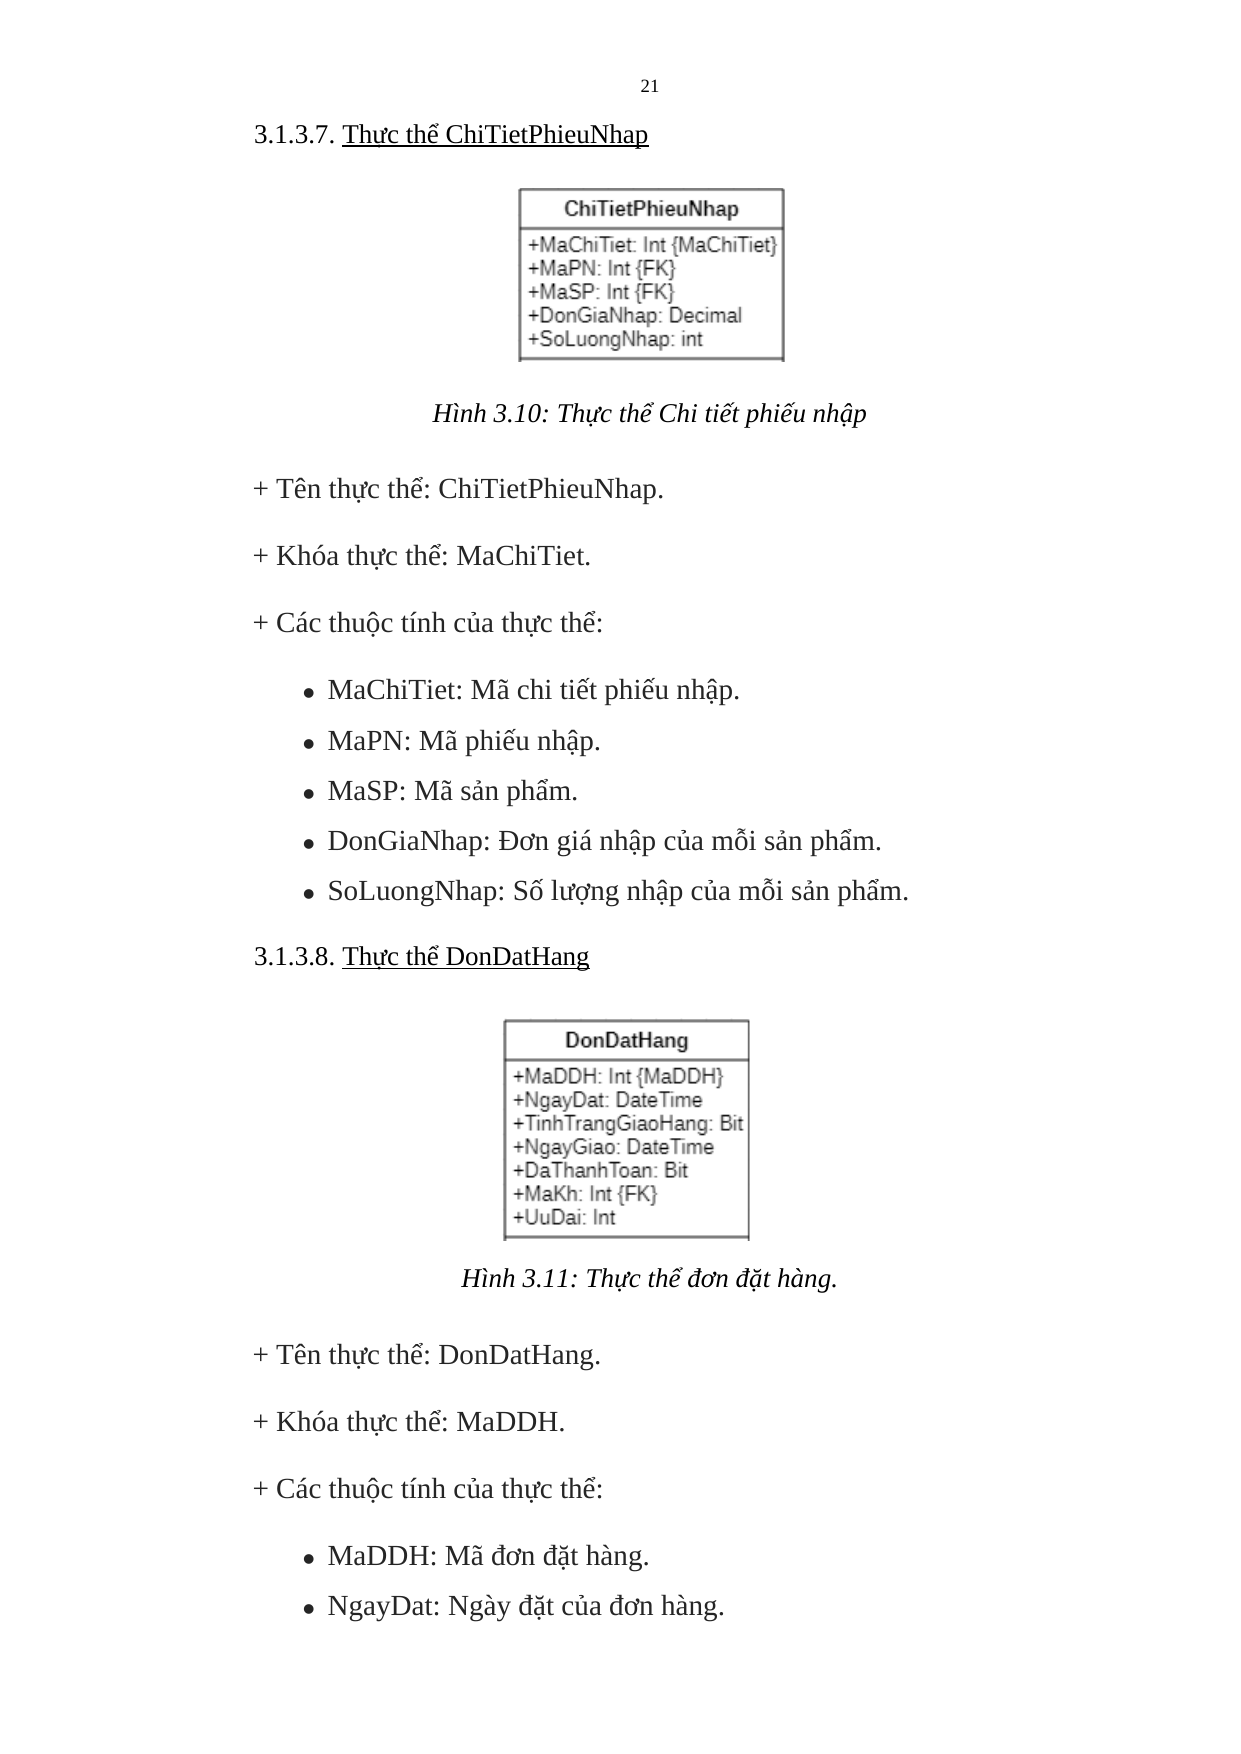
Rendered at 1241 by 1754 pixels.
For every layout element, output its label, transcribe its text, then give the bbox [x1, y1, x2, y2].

list SoLuongNhap: Số lượng nhập của mỗi sản phẩm. [277, 873, 1122, 907]
list MaSP: Mã sản phẩm. [277, 773, 1122, 806]
text + Khóa thực thể: MaDDH. [177, 1404, 1122, 1437]
picture [502, 1018, 750, 1241]
list MaDDH: Mã đơn đặt hàng. [277, 1538, 1122, 1571]
text + Các thuộc tính của thực thể: [177, 1471, 1122, 1504]
text + Khóa thực thể: MaChiTiet. [177, 538, 1122, 572]
list DonGiaNhap: Đơn giá nhập của mỗi sản phẩm. [277, 823, 1122, 857]
picture [517, 188, 785, 362]
list MaPN: Mã phiếu nhập. [277, 723, 1122, 756]
text + Các thuộc tính của thực thể: [177, 605, 1122, 639]
text + Tên thực thể: DonDatHang. [177, 1337, 1122, 1370]
subtitle Thực thể DonDatHang [254, 941, 1122, 972]
subtitle Thực thể ChiTietPhieuNhap [254, 118, 1122, 149]
list MaChiTiet: Mã chi tiết phiếu nhập. [277, 672, 1122, 706]
list NgayDat: Ngày đặt của đơn hàng. [277, 1588, 1122, 1622]
text + Tên thực thể: ChiTietPhieuNhap. [177, 471, 1122, 505]
